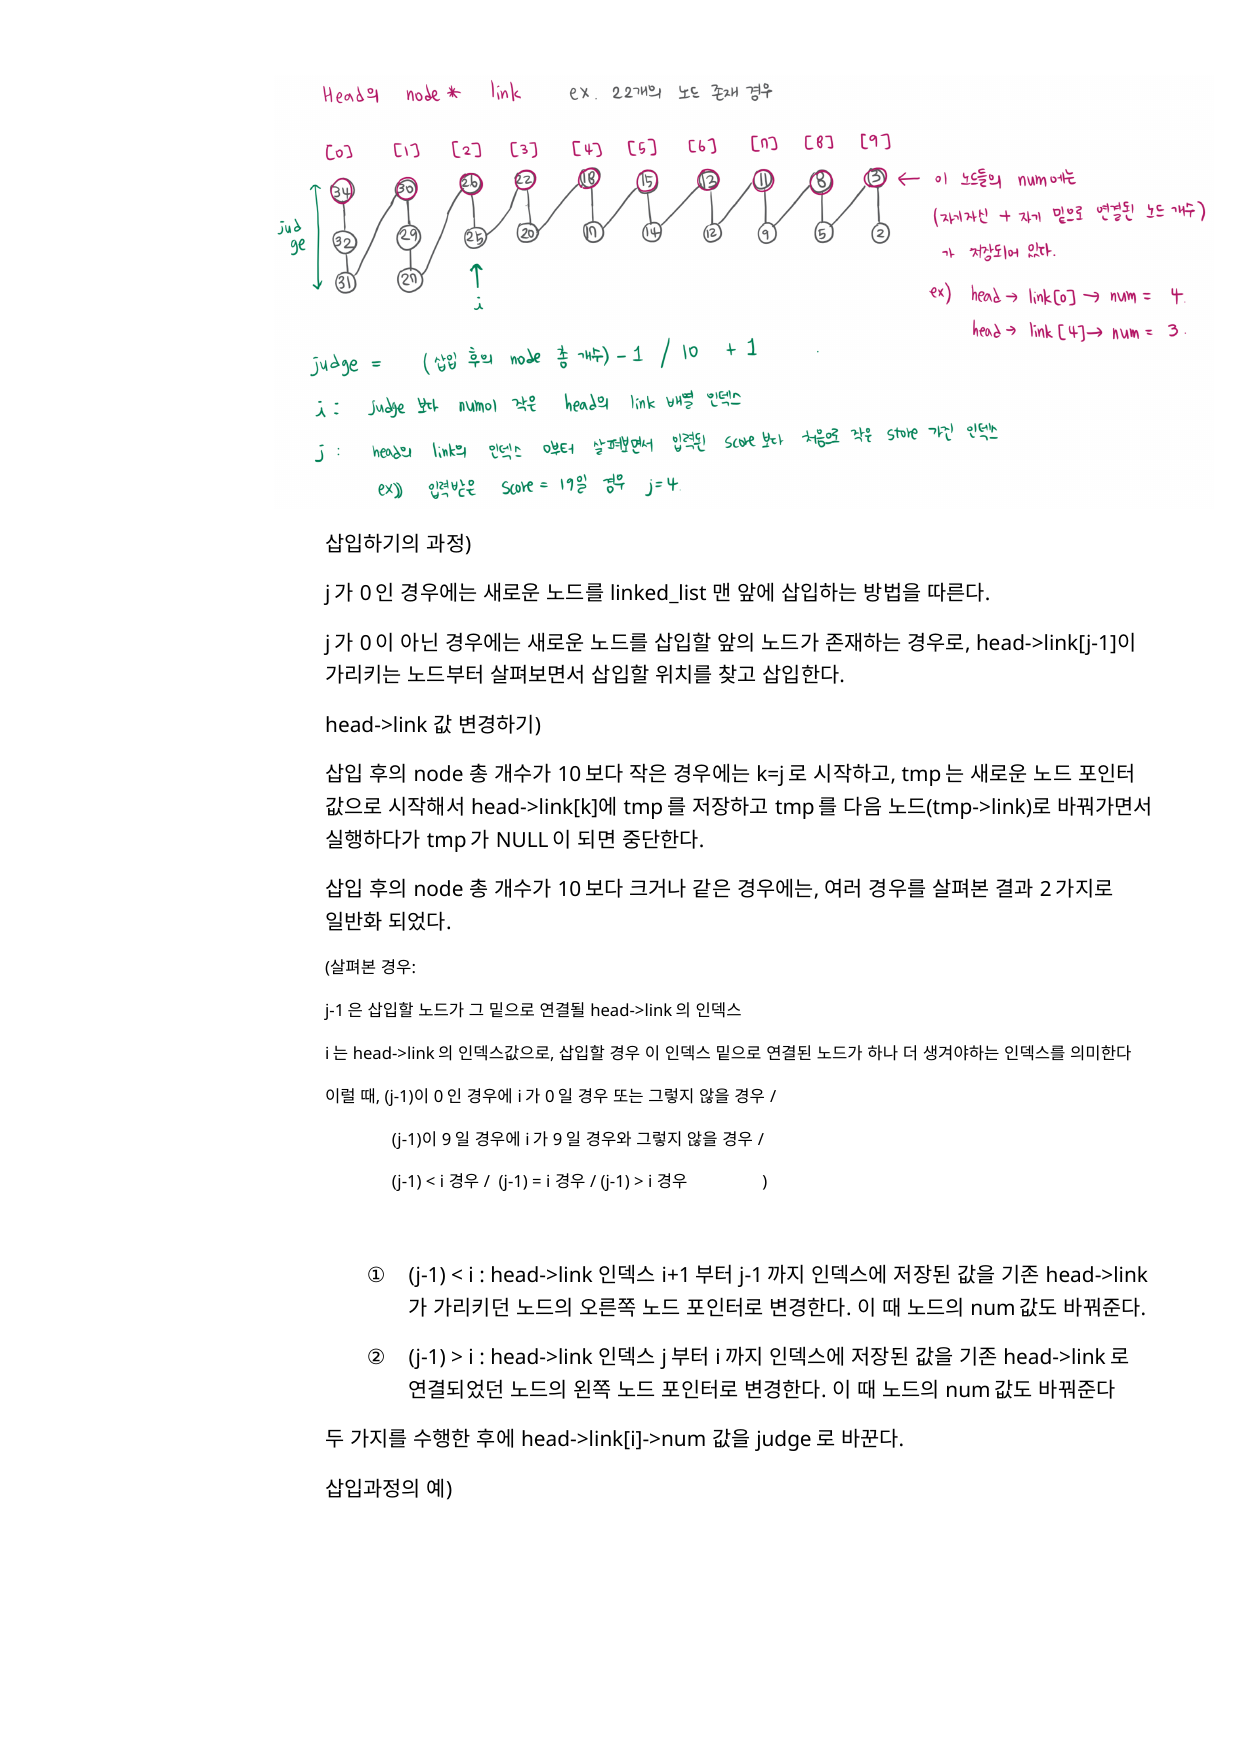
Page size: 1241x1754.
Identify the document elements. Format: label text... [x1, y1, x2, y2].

list j가 0이 아닌 경우에는 새로운 노드를 삽입할 앞의 노드가 존재하는 경우로, head->link[j-1]이 가리키는 노드부터 살펴보면서 삽입할 위치를 찾고 삽입한다. [325, 626, 1165, 689]
list 두 가지를 수행한 후에 head->link[i]->num 값을 judge로 바꾼다. [242, 1423, 1165, 1453]
list 삽입 후의 node 총 개수가 10보다 크거나 같은 경우에는, 여러 경우를 살펴본 결과 2가지로 일반화 되었다. [325, 872, 1165, 935]
list 삽입 후의 node 총 개수가 10보다 작은 경우에는 k=j로 시작하고, tmp는 새로운 노드 포인터 값으로 시작해서 head->link[k]에 tmp를 저장하고 tmp를 다음 노드(tmp->link)로 바꿔가면서 실행하다가 tmp가 NULL이 되면 중단한다. [325, 757, 1165, 853]
list (살펴본 경우: [325, 954, 1165, 978]
list head->link 값 변경하기) [158, 708, 1165, 738]
list 삽입과정의 예) [158, 1472, 1165, 1502]
list (j-1) < i : head->link 인덱스 i+1부터 j-1까지 인덱스에 저장된 값을 기존 head->link가 가리키던 노드의 오른쪽 노드 포인터로 변경한다. 이 때 노드의 num값도 바꿔준다. [367, 1258, 1165, 1321]
list 삽입하기의 과정) [158, 527, 1165, 557]
list (j-1) < i 경우 / (j-1) = i 경우 / (j-1) > i 경우 ) [325, 1168, 1165, 1193]
list j가 0인 경우에는 새로운 노드를 linked_list 맨 앞에 삽입하는 방법을 따른다. [242, 577, 1165, 607]
picture [273, 75, 1214, 509]
list (j-1) > i : head->link 인덱스 j부터 i까지 인덱스에 저장된 값을 기존 head->link로 연결되었던 노드의 왼쪽 노드 포인터로 변경한다. 이 때 노드의 num값도 바꿔준다 [367, 1341, 1165, 1403]
list j-1은 삽입할 노드가 그 밑으로 연결될 head->link의 인덱스 [325, 997, 1165, 1021]
list i는 head->link의 인덱스값으로, 삽입할 경우 이 인덱스 밑으로 연결된 노드가 하나 더 생겨야하는 인덱스를 의미한다 [325, 1040, 1165, 1064]
list (j-1)이 9일 경우에 i가 9일 경우와 그렇지 않을 경우 / [325, 1126, 1165, 1150]
list 이럴 때, (j-1)이 0인 경우에 i가 0일 경우 또는 그렇지 않을 경우 / [325, 1083, 1165, 1107]
